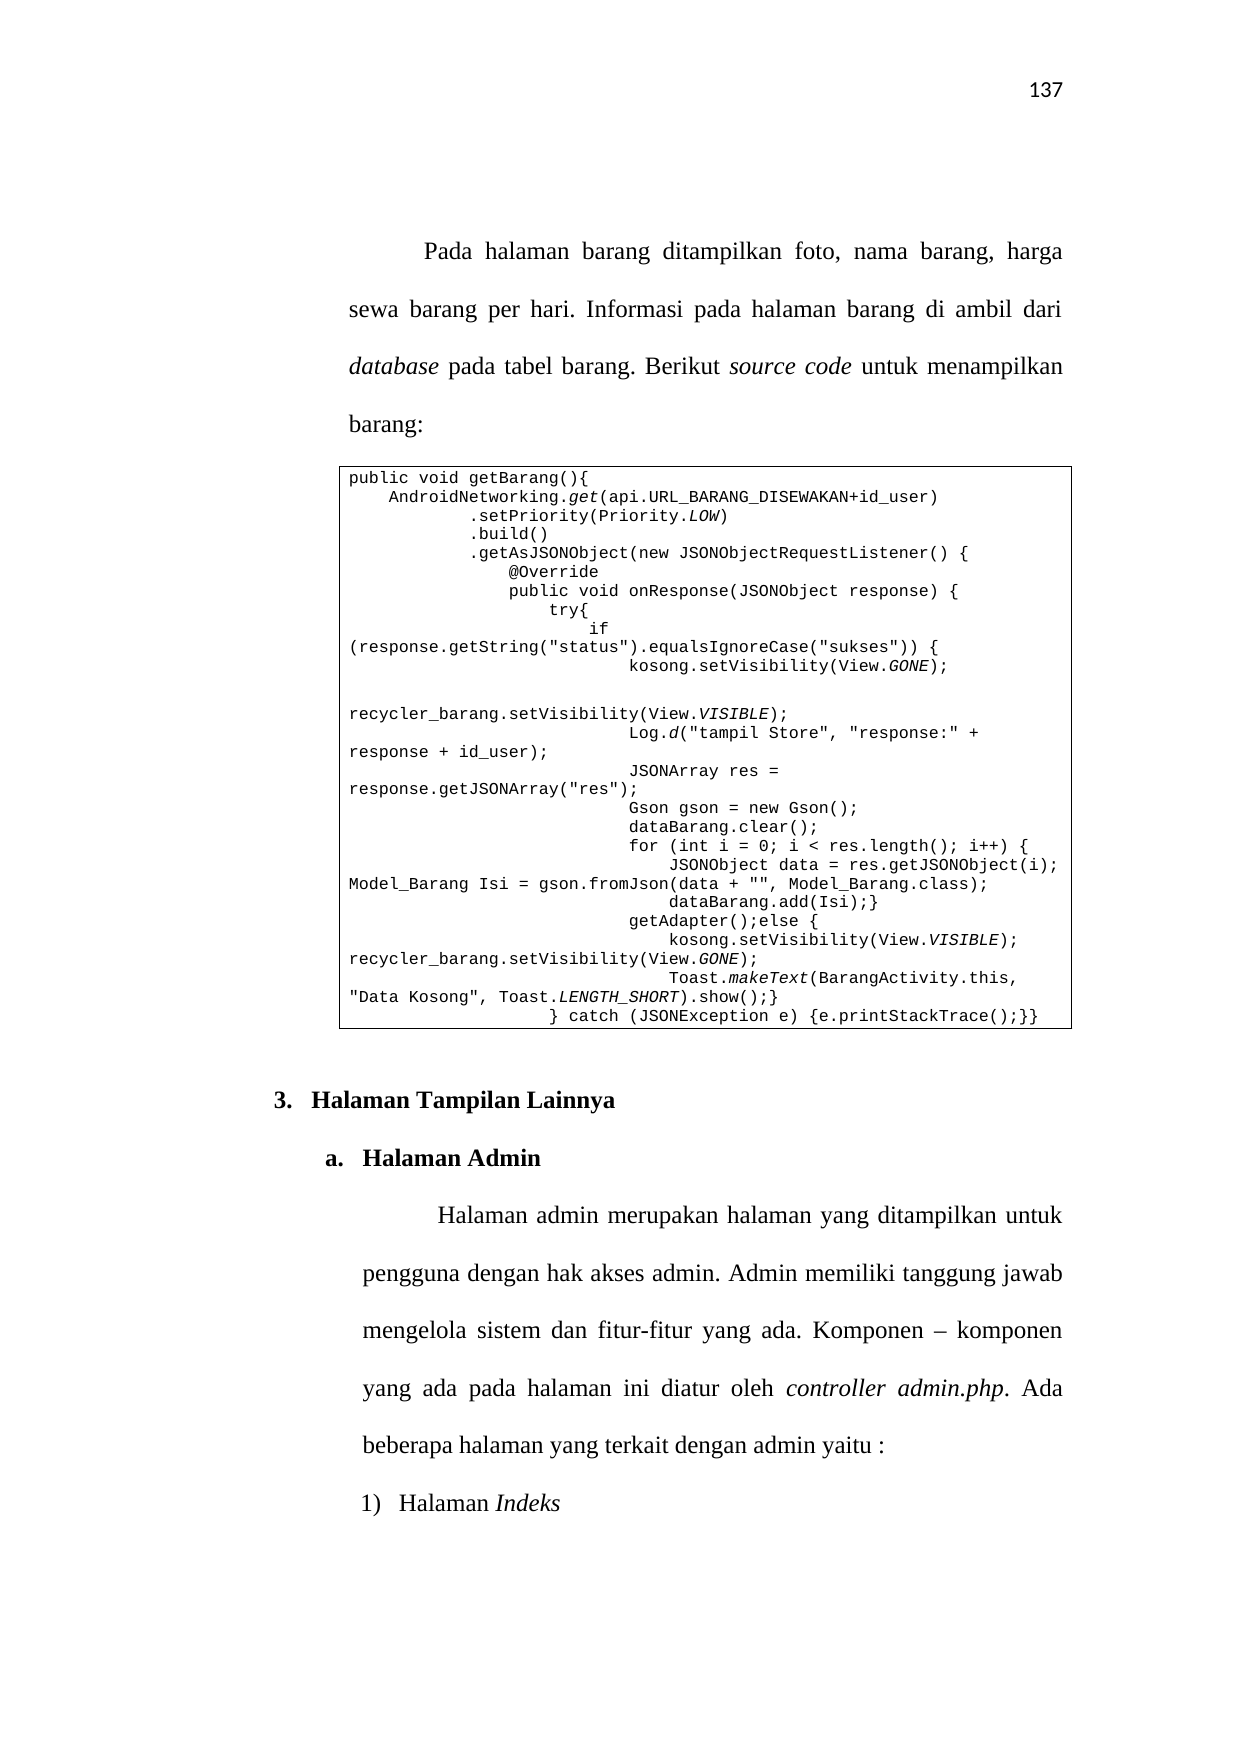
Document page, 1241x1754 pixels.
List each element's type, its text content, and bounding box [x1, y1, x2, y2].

list Halaman Indeks [360, 1488, 1063, 1516]
text Halaman admin merupakan halaman yang ditampilkan untuk pengguna dengan hak akses admin. Admin memiliki tanggung jawab mengelola sistem dan fitur-fitur yang ada. Komponen – komponen yang ada pada halaman ini diatur oleh controller admin.php. Ada beberapa halaman yang terkait dengan admin yaitu : [362, 1200, 1063, 1459]
text public void getBarang(){ AndroidNetworking.get(api.URL_BARANG_DISEWAKAN+id_user) .setPriority(Priority.LOW) .build() .getAsJSONObject(new JSONObjectRequestListener() { @Override public void onResponse(JSONObject response) { try{ if (response.getString("status").equalsIgnoreCase("sukses")) { kosong.setVisibility(View.GONE); recycler_barang.setVisibility(View.VISIBLE); Log.d("tampil Store", "response:" + response + id_user); JSONArray res = response.getJSONArray("res"); Gson gson = new Gson(); dataBarang.clear(); for (int i = 0; i < res.length(); i++) { JSONObject data = res.getJSONObject(i); Model_Barang Isi = gson.fromJson(data + "", Model_Barang.class); dataBarang.add(Isi);} getAdapter();else { kosong.setVisibility(View.VISIBLE); recycler_barang.setVisibility(View.GONE); Toast.makeText(BarangActivity.this, "Data Kosong", Toast.LENGTH_SHORT).show();} } catch (JSONException e) {e.printStackTrace();}} [340, 467, 1071, 1028]
text Pada halaman barang ditampilkan foto, nama barang, harga sewa barang per hari. Informasi pada halaman barang di ambil dari database pada tabel barang. Berikut source code untuk menampilkan barang: [349, 236, 1063, 437]
list Halaman Tampilan Lainnya [274, 1085, 1063, 1114]
list Halaman Admin [325, 1143, 1063, 1171]
